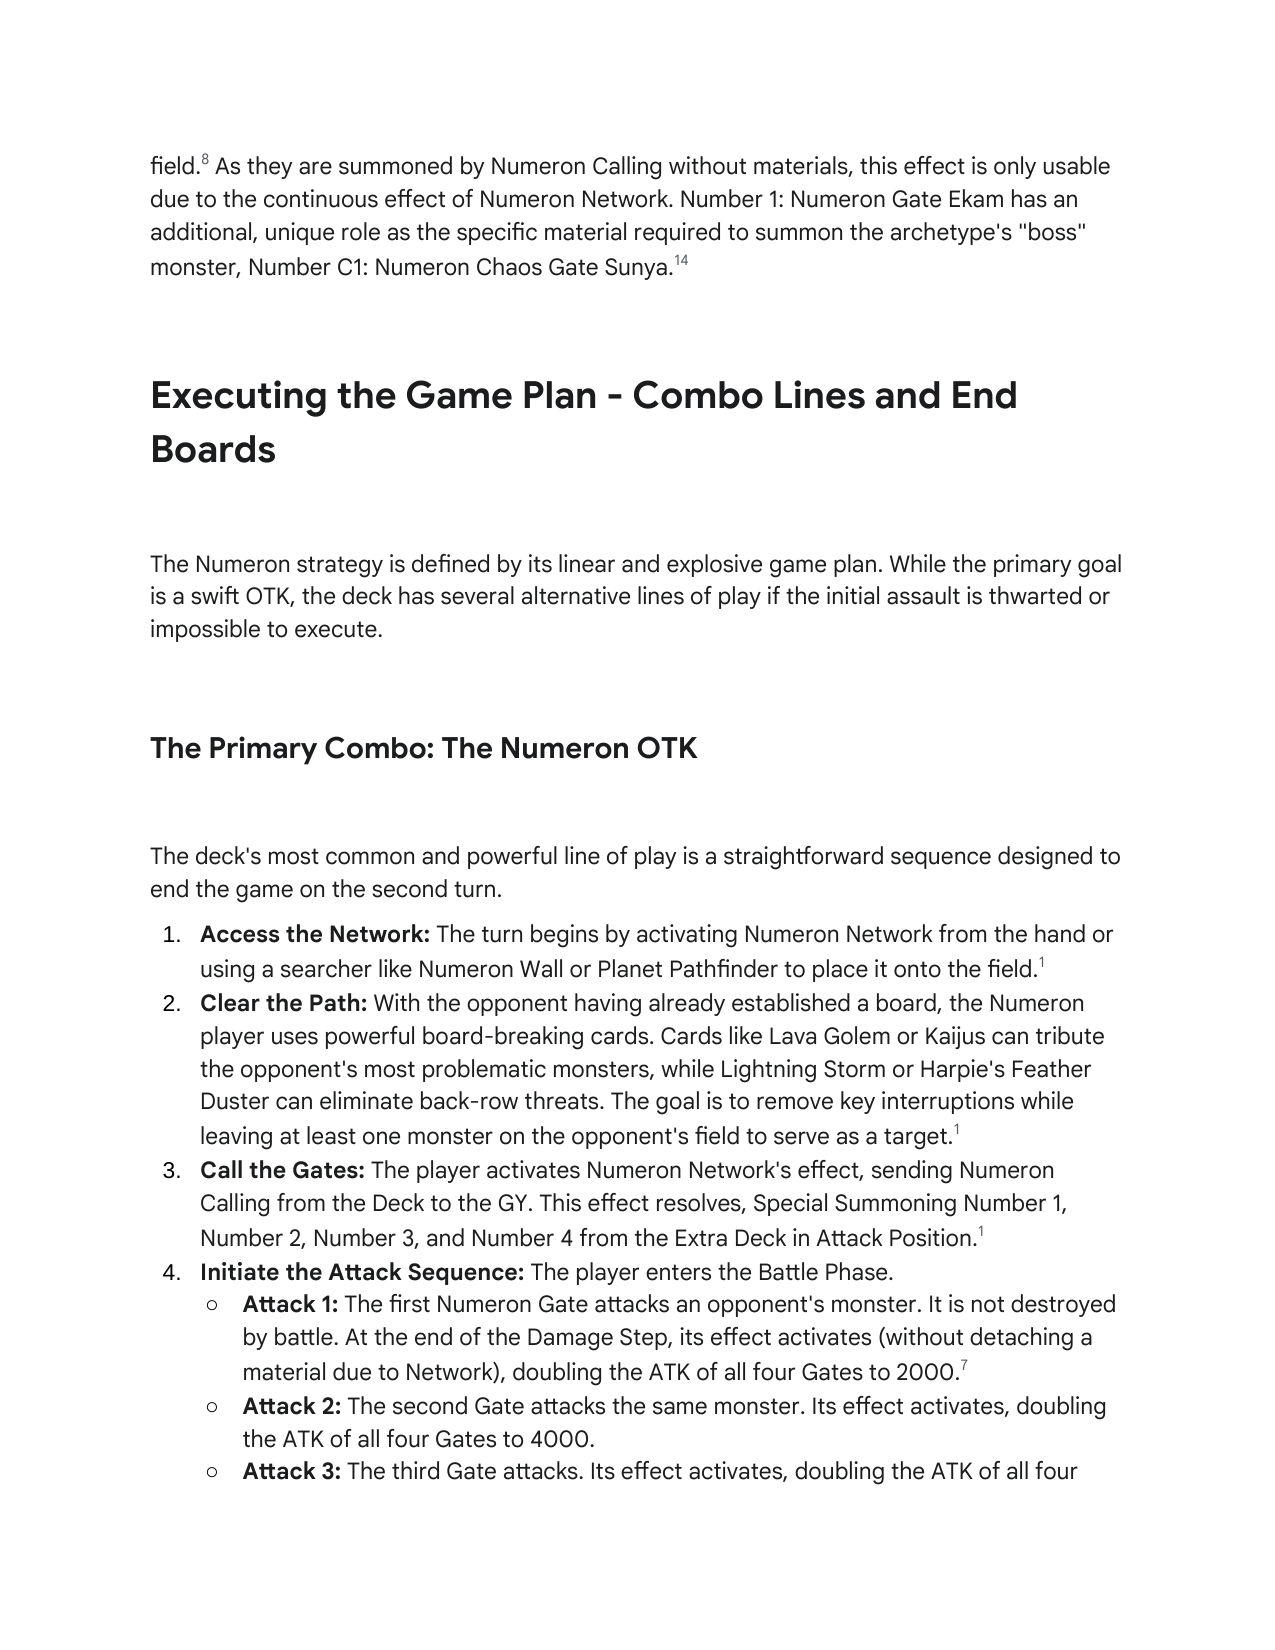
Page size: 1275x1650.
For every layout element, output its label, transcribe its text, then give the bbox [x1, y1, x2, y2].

list Attack 2: The second Gate attacks the same monster. Its effect activates, doubling the ATK of all four Gates to 4000. [205, 1392, 1125, 1454]
text The deck's most common and powerful line of play is a straightforward sequence designed to end the game on the second turn. [150, 843, 1125, 904]
list Initiate the Attack Sequence: The player enters the Battle Phase. [162, 1258, 1125, 1287]
list Call the Gates: The player activates Numeron Network's effect, sending Numeron Calling from the Deck to the GY. This effect resolves, Special Summoning Number 1, Number 2, Number 3, and Number 4 from the Extra Deck in Attack Position.1 [162, 1156, 1125, 1253]
list Attack 1: The first Numeron Gate attacks an opponent's monster. It is not destroyed by battle. At the end of the Damage Step, its effect activates (without detaching a material due to Network), doubling the ATK of all four Gates to 2000.7 [205, 1291, 1125, 1388]
list Access the Network: The turn begins by activating Numeron Network from the hand or using a searcher like Numeron Wall or Planet Pathfinder to place it onto the field.1 [162, 921, 1125, 985]
subtitle Executing the Game Plan - Combo Lines and End Boards [150, 373, 1125, 473]
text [150, 150, 1125, 282]
list Clear the Path: With the opponent having already established a board, the Numeron player uses powerful board-breaking cards. Cards like Lava Golem or Kaijus can tribute the opponent's most problematic monsters, while Lightning Storm or Harpie's Feather Duster can eliminate back-row threats. The goal is to remove key interruptions while leaving at least one monster on the opponent's field to serve as a target.1 [162, 989, 1125, 1152]
subtitle The Primary Combo: The Numeron OTK [150, 731, 1125, 767]
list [205, 1458, 1125, 1486]
text The Numeron strategy is defined by its linear and explosive game plan. While the primary goal is a swift OTK, the deck has several alternative lines of play if the initial assault is thwarted or impossible to execute. [150, 550, 1125, 644]
